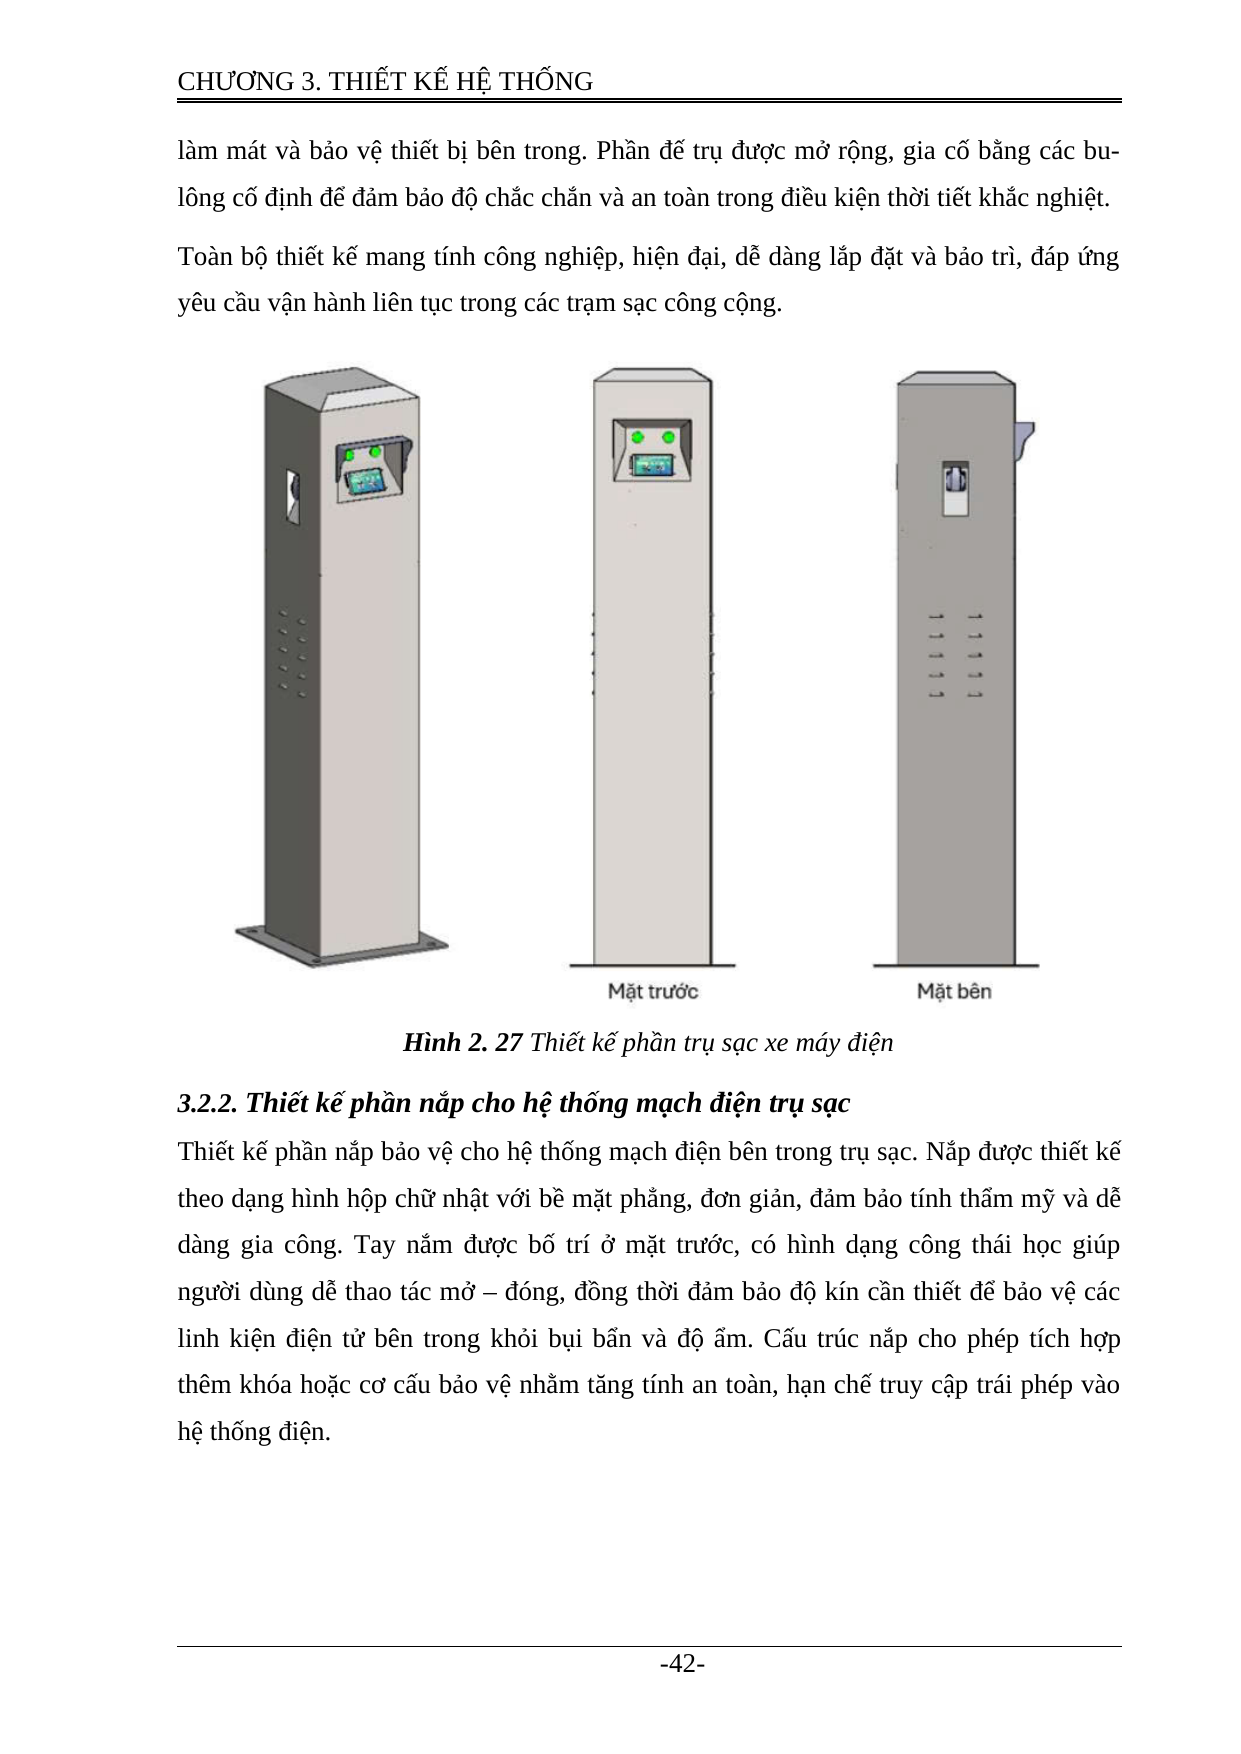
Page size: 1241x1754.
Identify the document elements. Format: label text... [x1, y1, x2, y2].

picture [177, 333, 1123, 1011]
subtitle Thiết kế phần nắp cho hệ thống mạch điện trụ sạc [177, 1085, 1122, 1118]
text Hình 2. 27 Thiết kế phần trụ sạc xe máy điện [177, 1026, 1122, 1057]
text Toàn bộ thiết kế mang tính công nghiệp, hiện đại, dễ dàng lắp đặt và bảo trì, đáp ứng yêu cầu vận hành liên tục trong các trạm sạc công cộng. [177, 240, 1122, 318]
text Thiết kế phần nắp bảo vệ cho hệ thống mạch điện bên trong trụ sạc. Nắp được thiết kế theo dạng hình hộp chữ nhật với bề mặt phẳng, đơn giản, đảm bảo tính thẩm mỹ và dễ dàng gia công. Tay nắm được bố trí ở mặt trước, có hình dạng công thái học giúp người dùng dễ thao tác mở – đóng, đồng thời đảm bảo độ kín cần thiết để bảo vệ các linh kiện điện tử bên trong khỏi bụi bẩn và độ ẩm. Cấu trúc nắp cho phép tích hợp thêm khóa hoặc cơ cấu bảo vệ nhằm tăng tính an toàn, hạn chế truy cập trái phép vào hệ thống điện. [177, 1135, 1122, 1446]
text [177, 134, 1122, 212]
